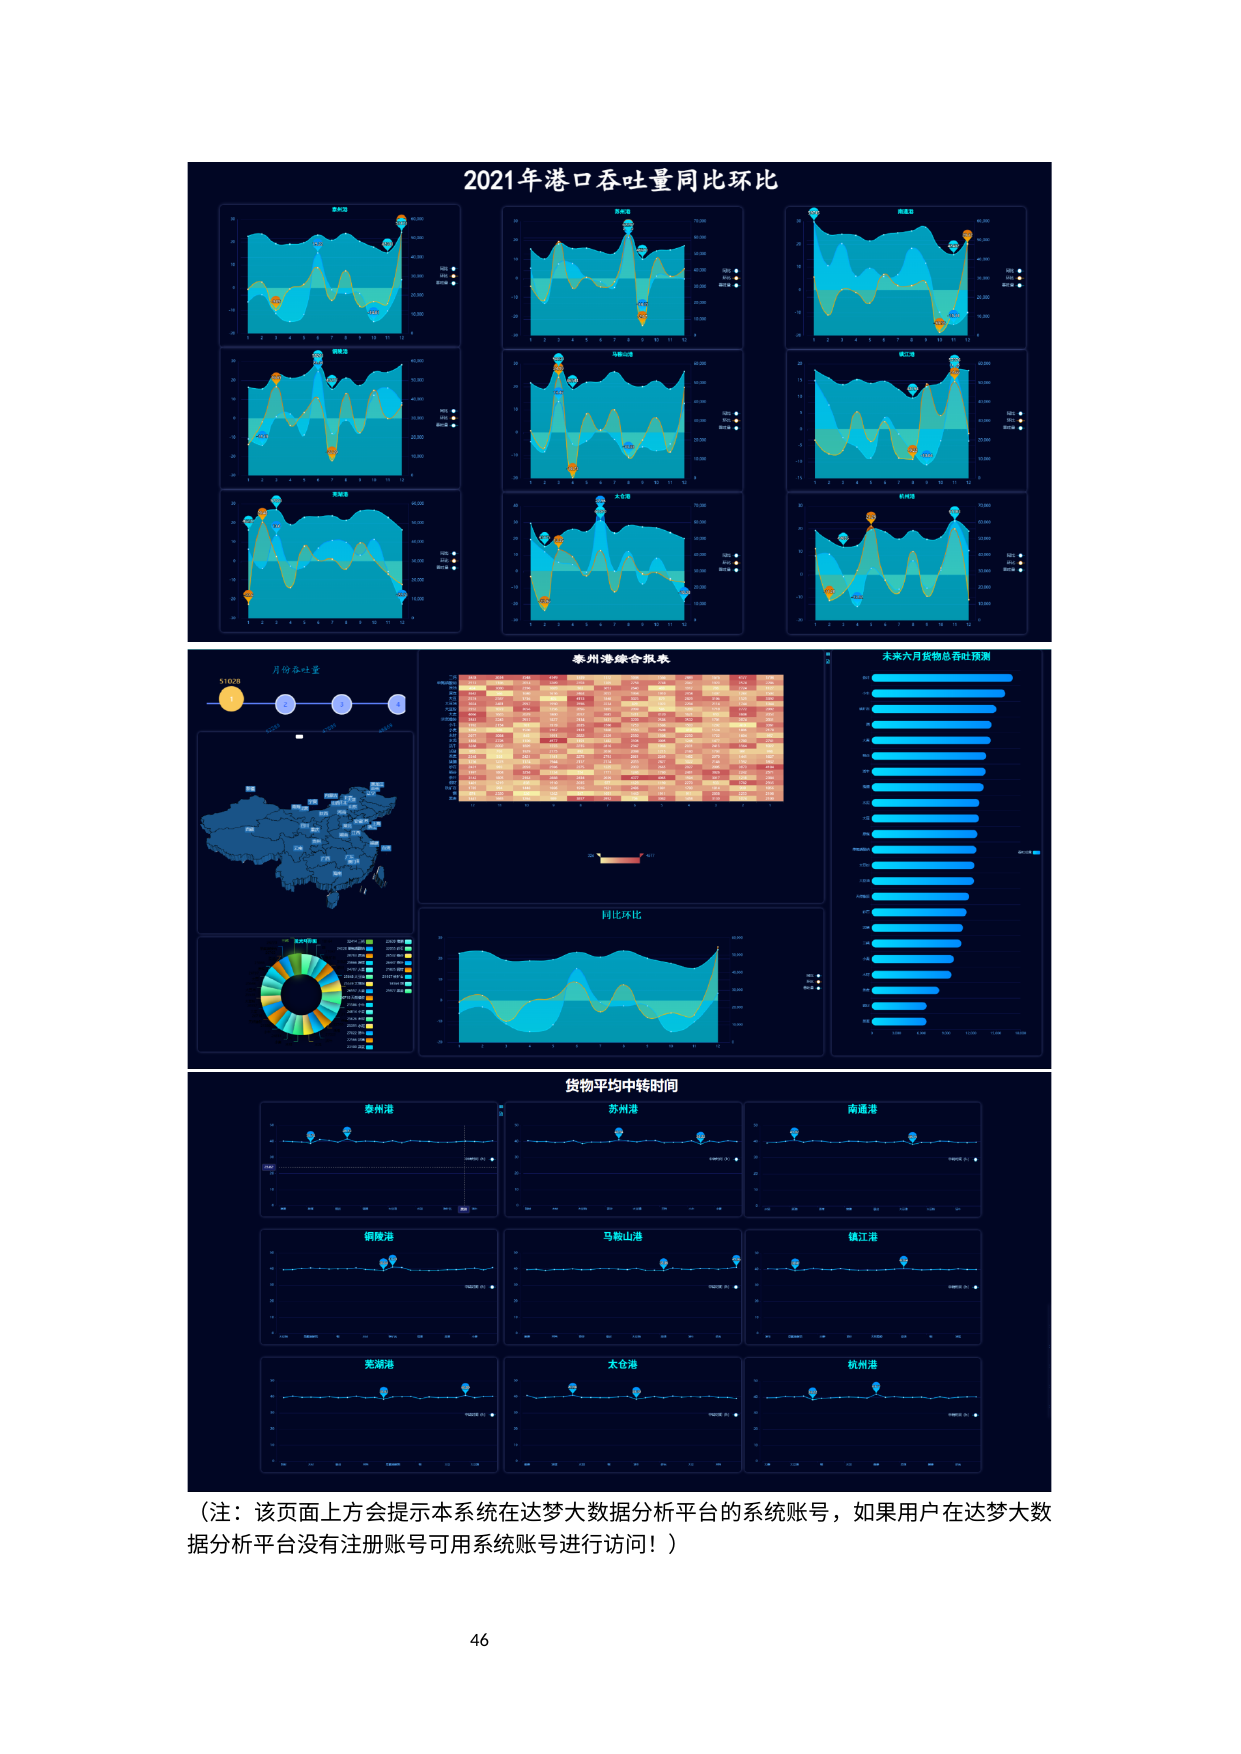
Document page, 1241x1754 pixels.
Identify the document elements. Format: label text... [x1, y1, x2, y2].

picture [187, 1072, 1052, 1492]
picture [187, 649, 1052, 1069]
picture [187, 162, 1052, 642]
text （注：该页面上方会提示本系统在达梦大数据分析平台的系统账号，如果用户在达梦大数据分析平台没有注册账号可用系统账号进行访问！） [187, 1494, 1053, 1559]
